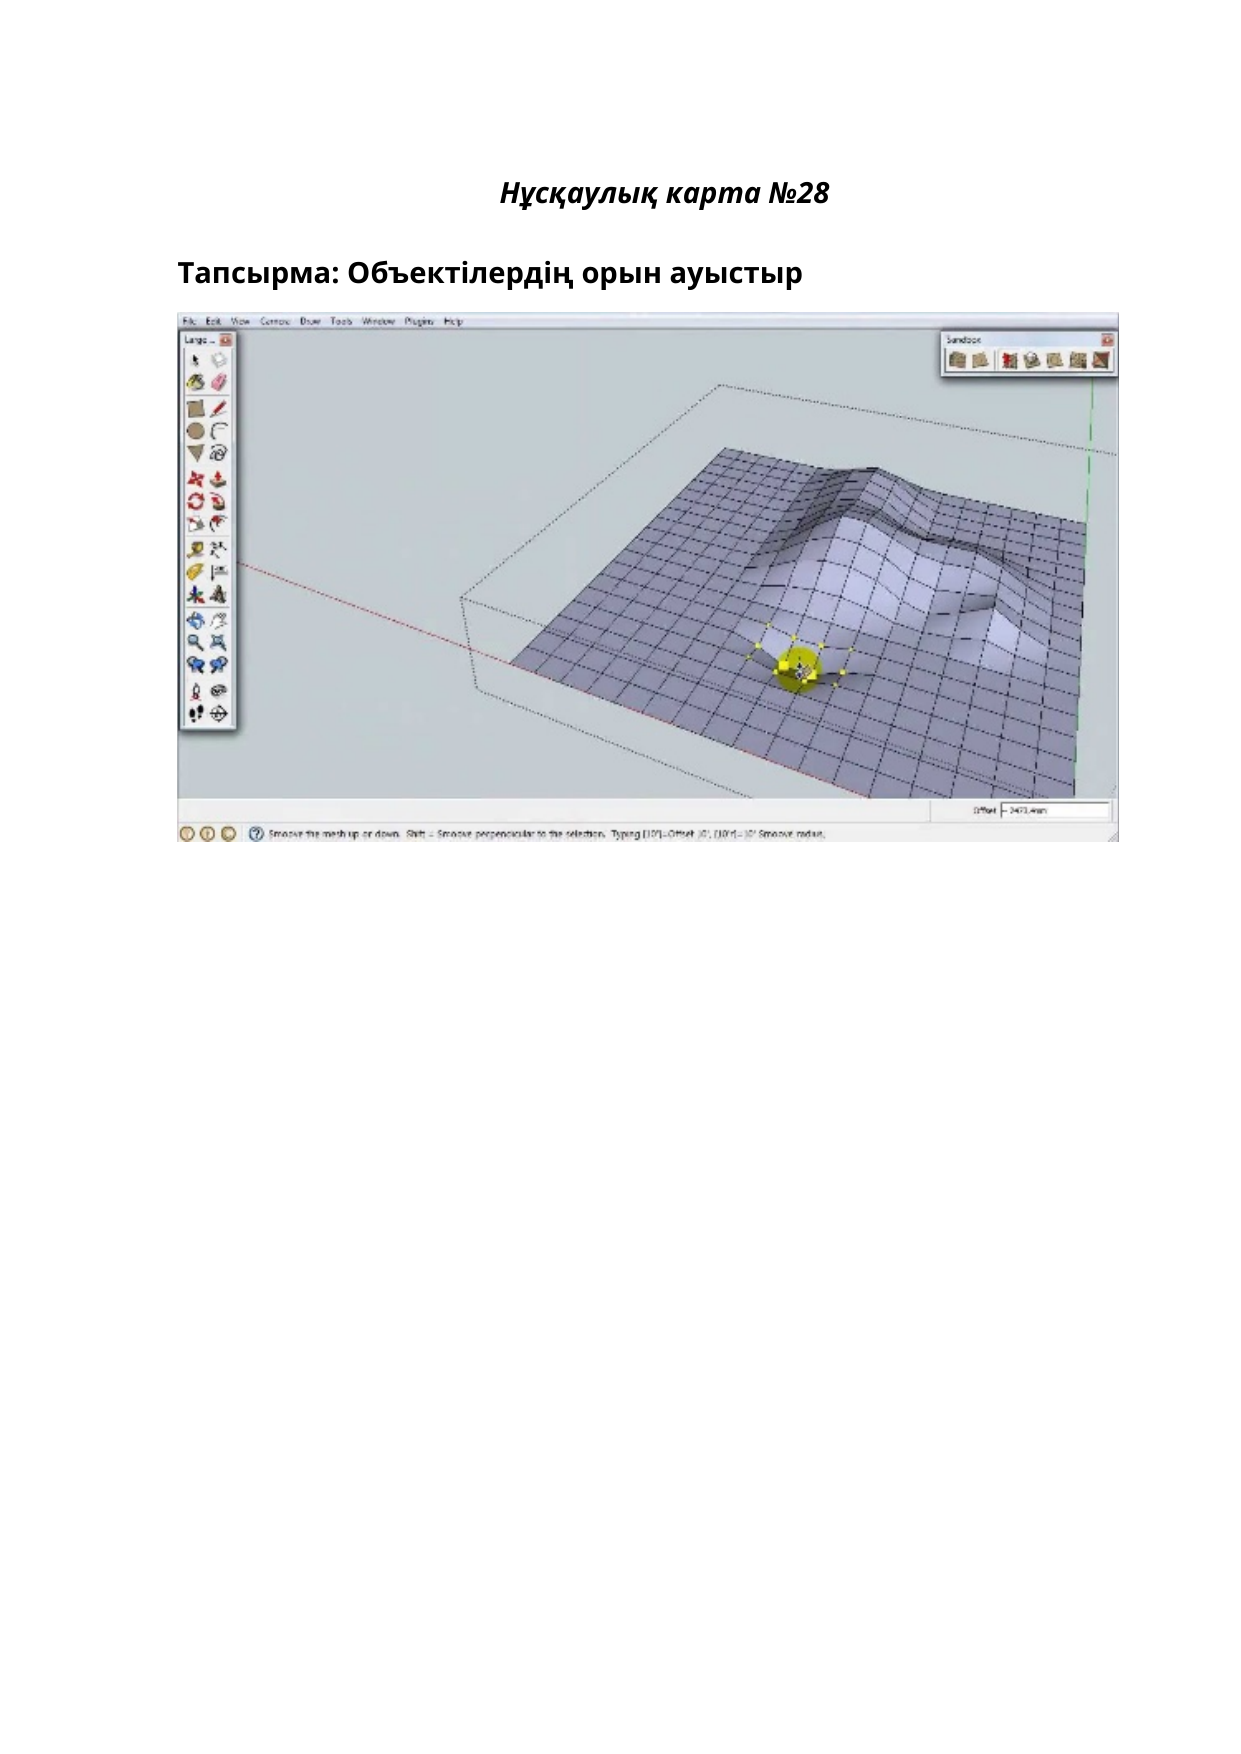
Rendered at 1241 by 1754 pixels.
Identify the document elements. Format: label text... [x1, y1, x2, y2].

text Нұсқаулық карта №28 [177, 172, 1152, 212]
picture [177, 312, 1119, 842]
text Тапсырма: Объектілердің орын ауыстыр [177, 252, 1152, 292]
